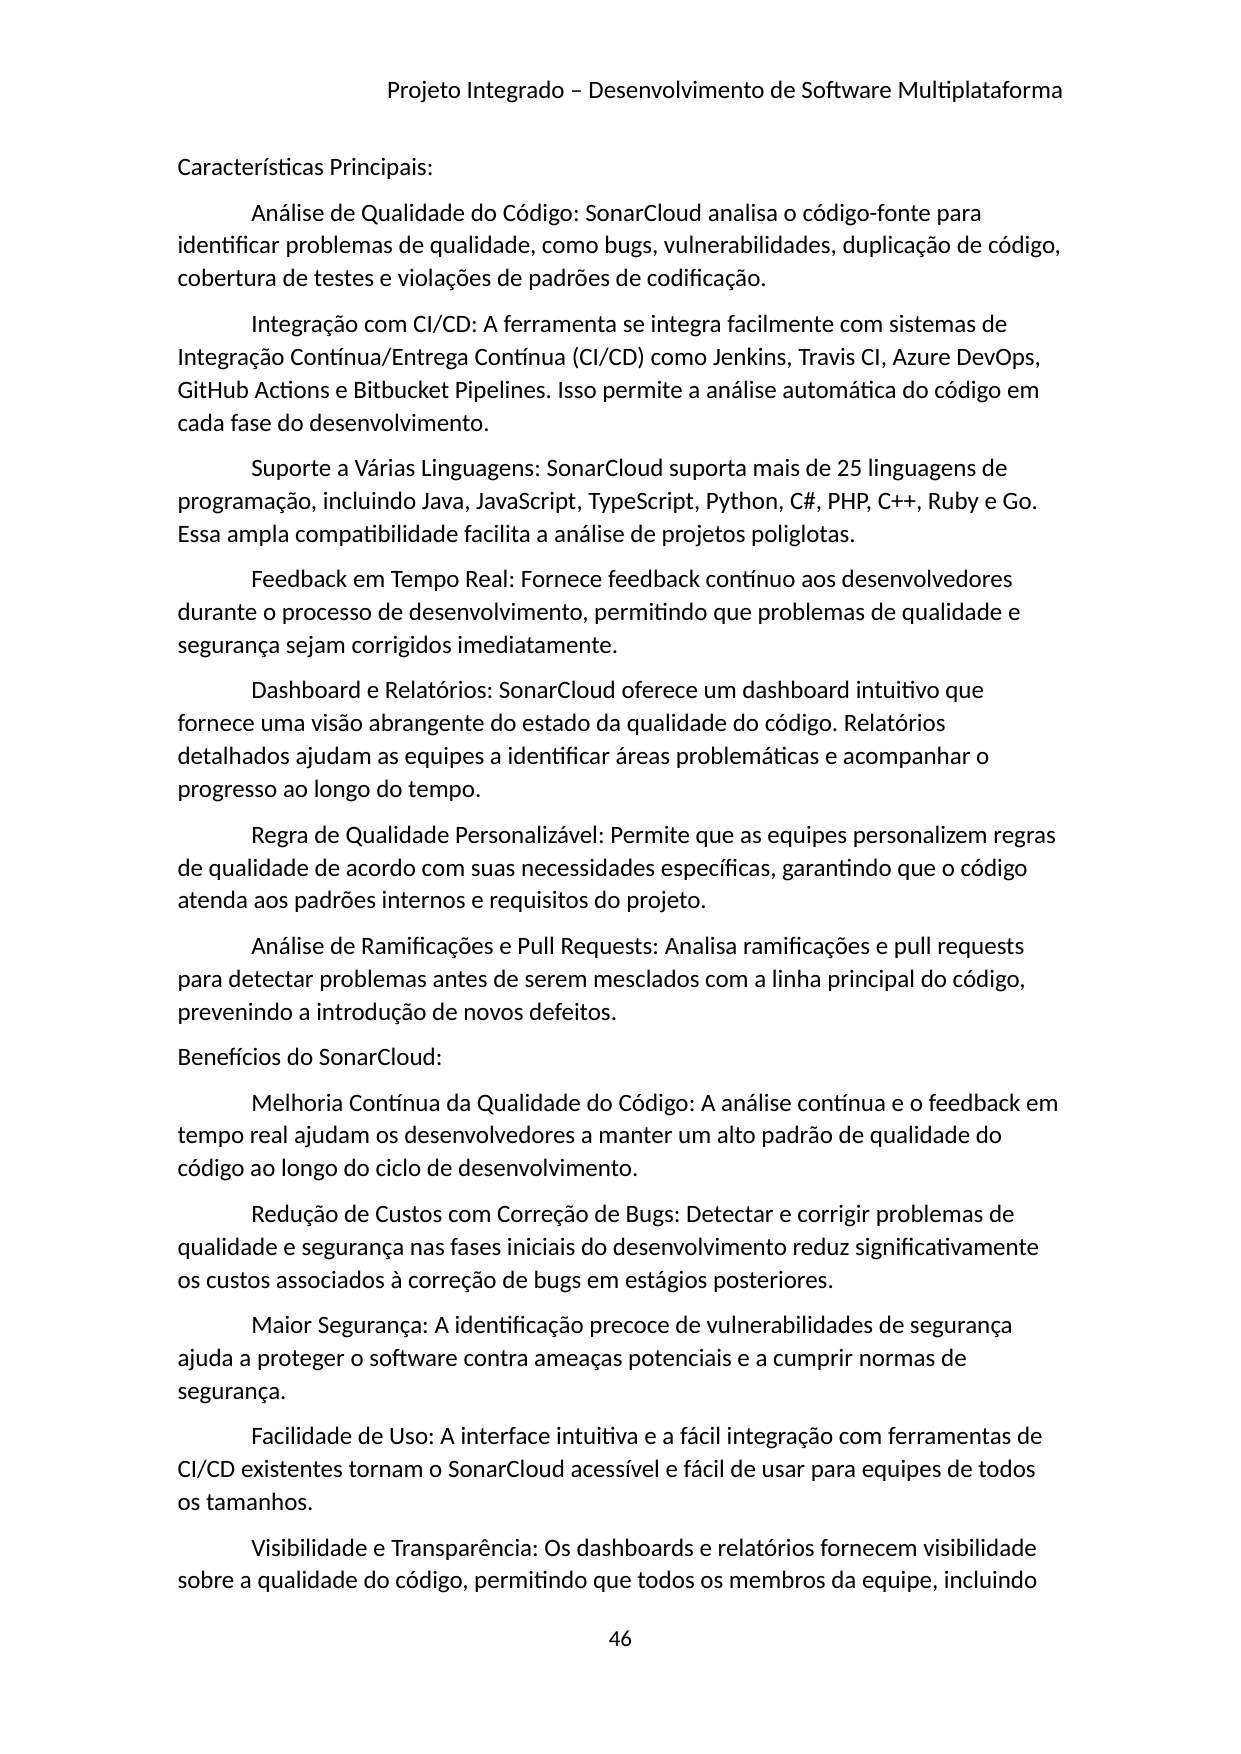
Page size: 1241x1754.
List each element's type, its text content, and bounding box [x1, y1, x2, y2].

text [177, 1532, 1063, 1595]
text Benefícios do SonarCloud: [177, 1041, 1063, 1072]
text Maior Segurança: A identificação precoce de vulnerabilidades de segurança ajuda a proteger o software contra ameaças potenciais e a cumprir normas de segurança. [177, 1309, 1063, 1406]
text Feedback em Tempo Real: Fornece feedback contínuo aos desenvolvedores durante o processo de desenvolvimento, permitindo que problemas de qualidade e segurança sejam corrigidos imediatamente. [177, 563, 1063, 660]
text Facilidade de Uso: A interface intuitiva e a fácil integração com ferramentas de CI/CD existentes tornam o SonarCloud acessível e fácil de usar para equipes de todos os tamanhos. [177, 1421, 1063, 1517]
text Características Principais: [177, 151, 1063, 182]
text Integração com CI/CD: A ferramenta se integra facilmente com sistemas de Integração Contínua/Entrega Contínua (CI/CD) como Jenkins, Travis CI, Azure DevOps, GitHub Actions e Bitbucket Pipelines. Isso permite a análise automática do código em cada fase do desenvolvimento. [177, 308, 1063, 437]
text Análise de Qualidade do Código: SonarCloud analisa o código-fonte para identificar problemas de qualidade, como bugs, vulnerabilidades, duplicação de código, cobertura de testes e violações de padrões de codificação. [177, 197, 1063, 293]
text Dashboard e Relatórios: SonarCloud oferece um dashboard intuitivo que fornece uma visão abrangente do estado da qualidade do código. Relatórios detalhados ajudam as equipes a identificar áreas problemáticas e acompanhar o progresso ao longo do tempo. [177, 675, 1063, 804]
text Redução de Custos com Correção de Bugs: Detectar e corrigir problemas de qualidade e segurança nas fases iniciais do desenvolvimento reduz significativamente os custos associados à correção de bugs em estágios posteriores. [177, 1198, 1063, 1294]
text Suporte a Várias Linguagens: SonarCloud suporta mais de 25 linguagens de programação, incluindo Java, JavaScript, TypeScript, Python, C#, PHP, C++, Ruby e Go. Essa ampla compatibilidade facilita a análise de projetos poliglotas. [177, 452, 1063, 548]
text Análise de Ramificações e Pull Requests: Analisa ramificações e pull requests para detectar problemas antes de serem mesclados com a linha principal do código, prevenindo a introdução de novos defeitos. [177, 930, 1063, 1026]
text Regra de Qualidade Personalizável: Permite que as equipes personalizem regras de qualidade de acordo com suas necessidades específicas, garantindo que o código atenda aos padrões internos e requisitos do projeto. [177, 819, 1063, 915]
text Melhoria Contínua da Qualidade do Código: A análise contínua e o feedback em tempo real ajudam os desenvolvedores a manter um alto padrão de qualidade do código ao longo do ciclo de desenvolvimento. [177, 1087, 1063, 1183]
